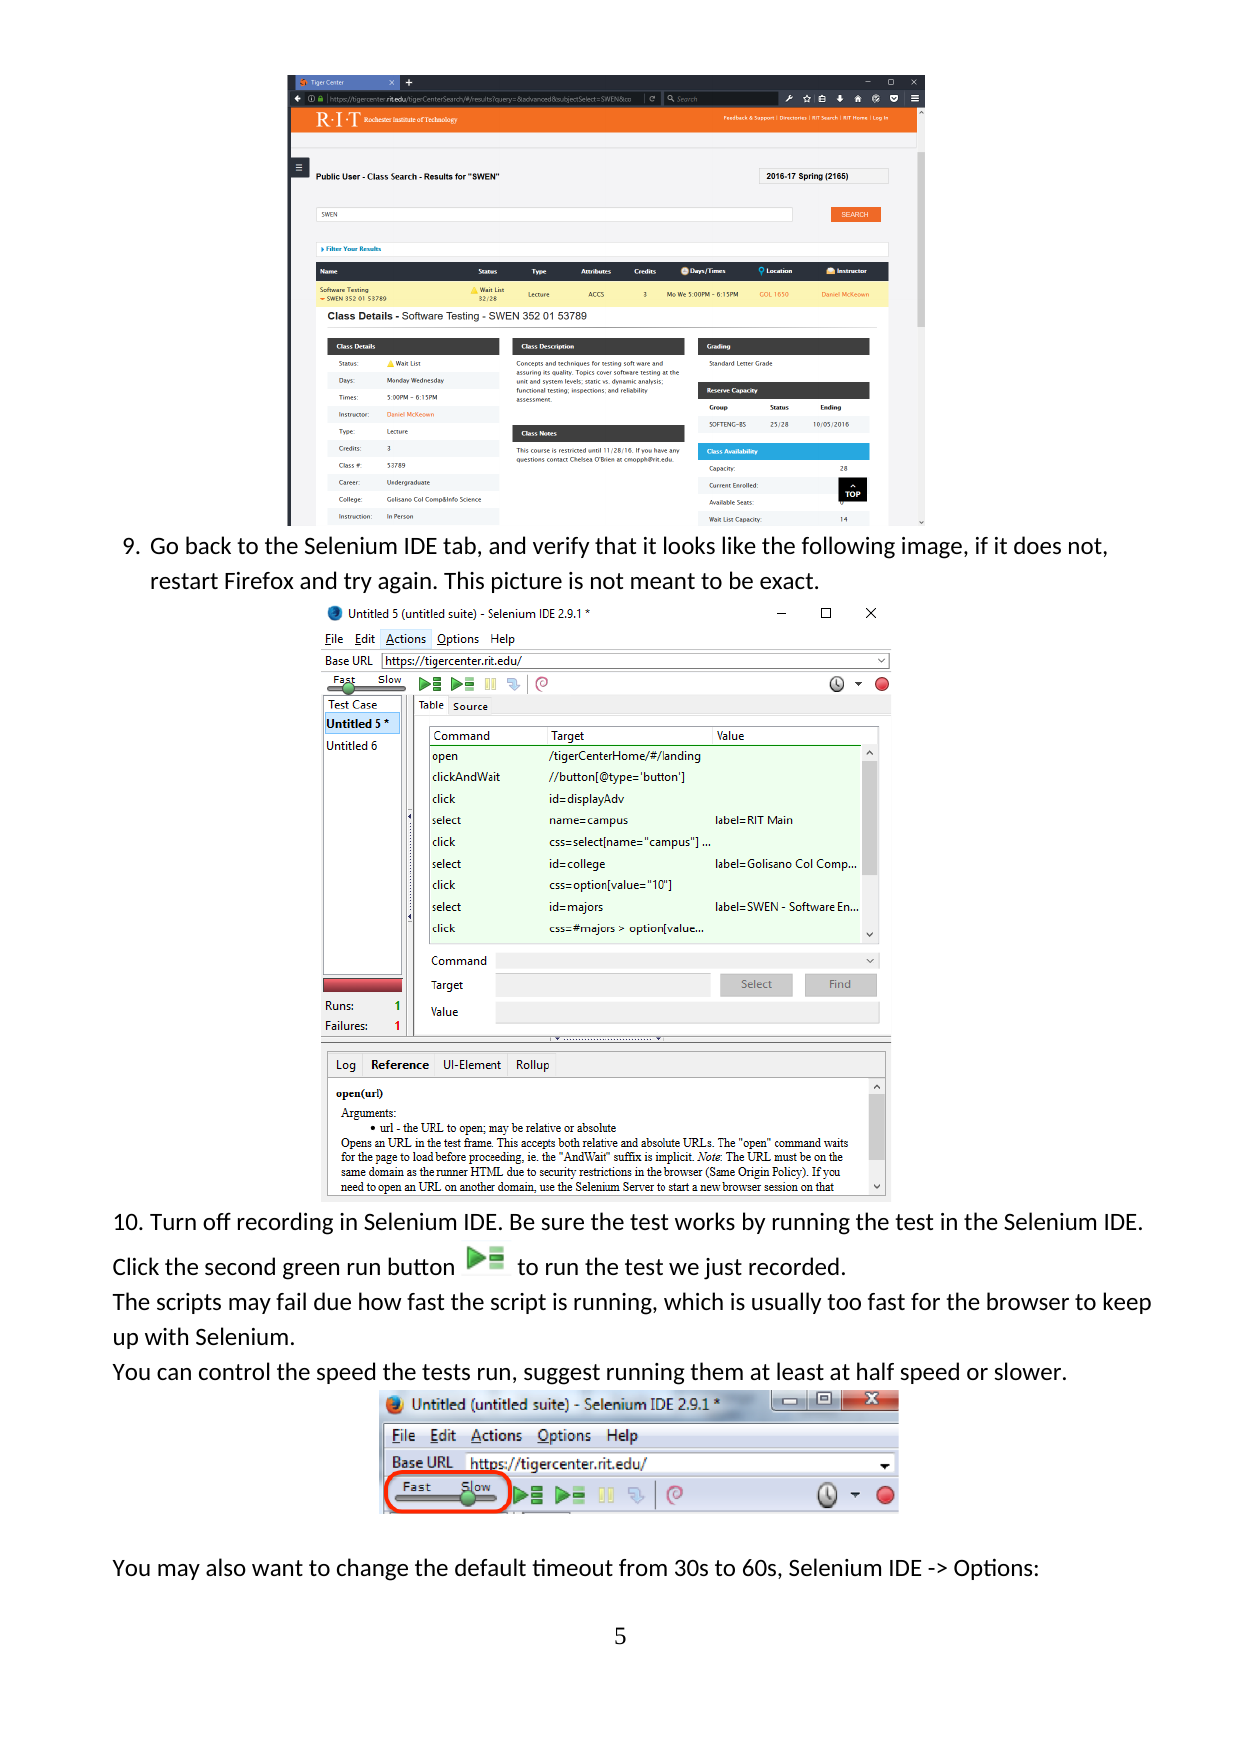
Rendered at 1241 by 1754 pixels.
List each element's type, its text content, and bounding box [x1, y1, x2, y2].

text You may also want to change the default timeout from 30s to 60s, Selenium IDE -> Options: [112, 1517, 1165, 1583]
picture [321, 600, 892, 1202]
picture [379, 1390, 899, 1514]
list Go back to the Selenium IDE tab, and verify that it looks like the following image, if it does not, restart Firefox and try again. This picture is not meant to be exact. [122, 530, 1165, 596]
picture [461, 1240, 512, 1276]
picture [287, 75, 925, 526]
list Turn off recording in Selenium IDE. Be sure the test works by running the test in the Selenium IDE. Click the second green run button to run the test we just recorded. The scripts may fail due how fast the script is running, which is usually too fast for the browser to keep up with Selenium. You can control the speed the tests run, suggest running them at least at half speed or slower. [112, 1206, 1165, 1386]
